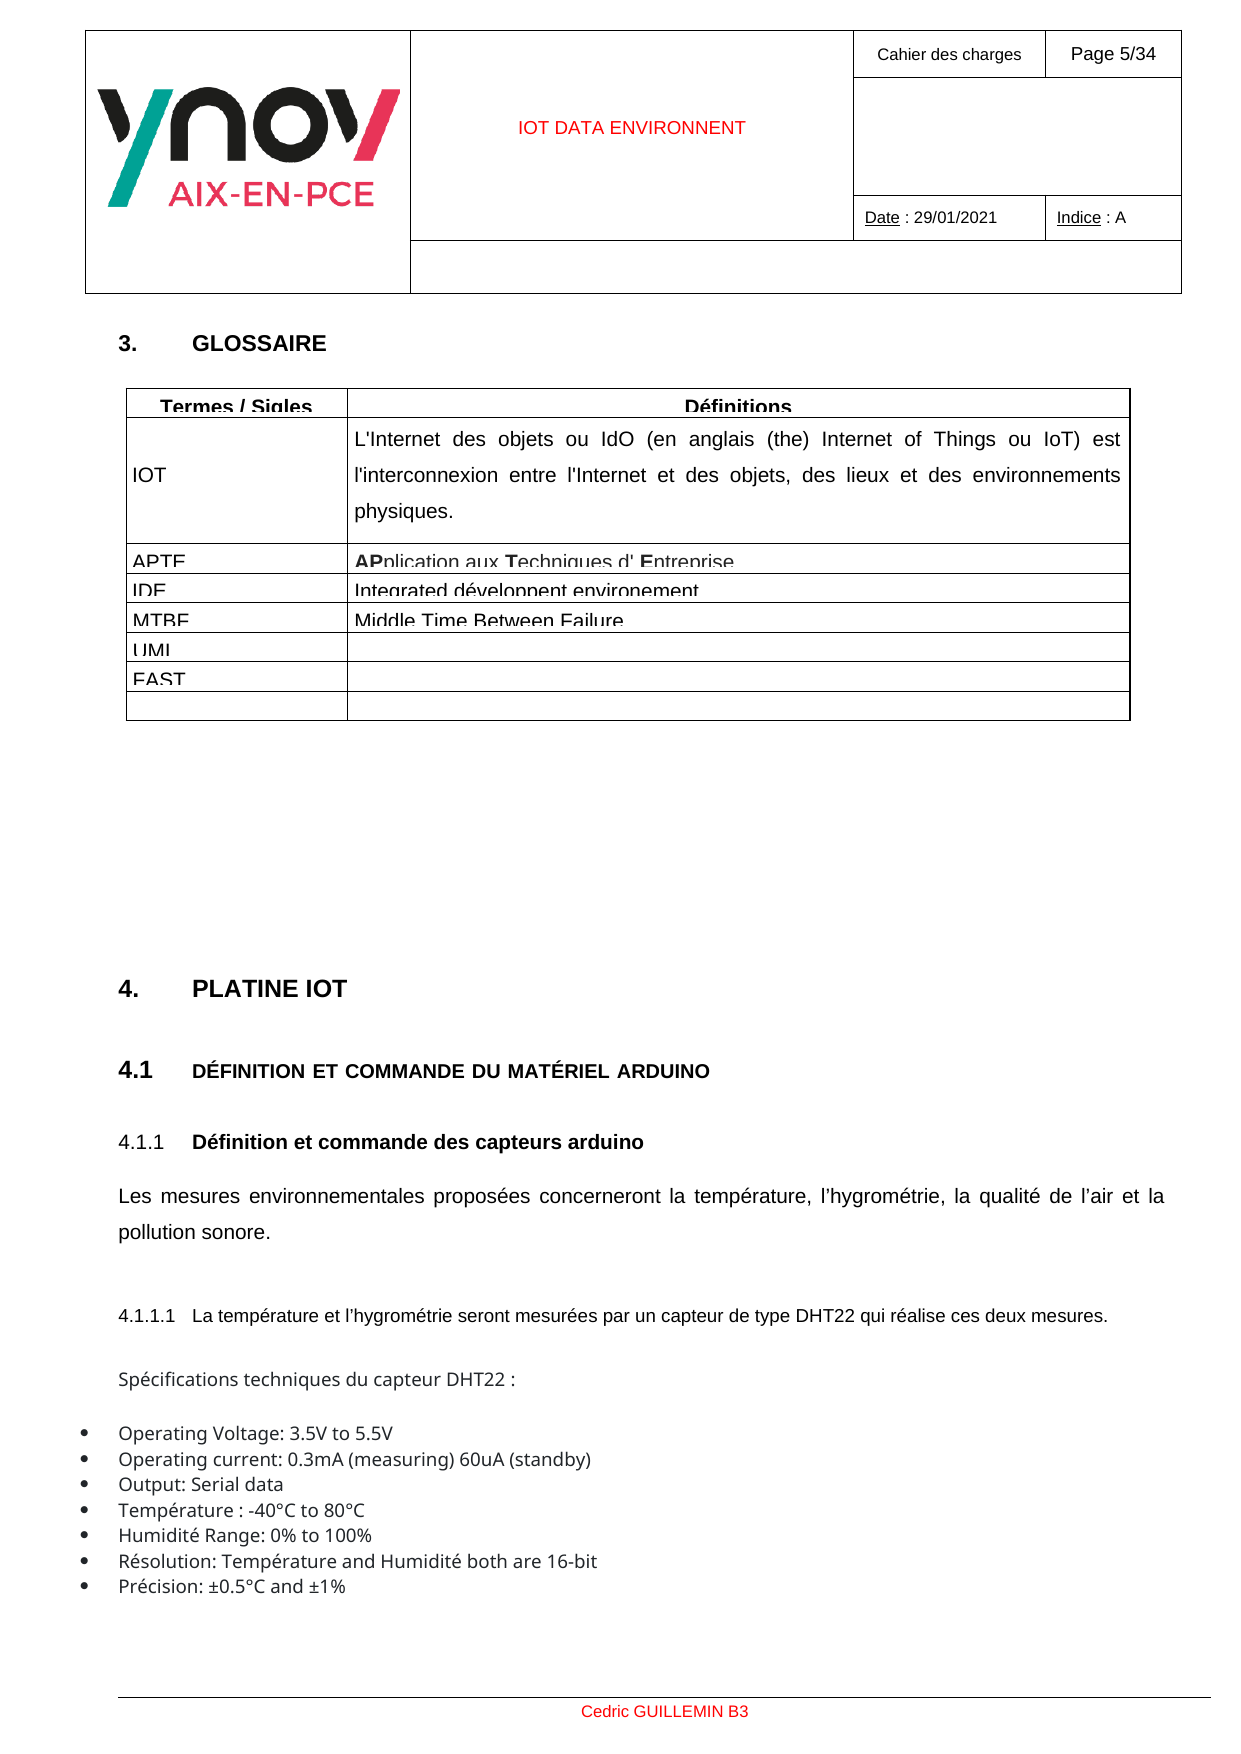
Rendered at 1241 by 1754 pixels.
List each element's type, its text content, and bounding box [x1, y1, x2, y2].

subtitle glossaire [118, 329, 1167, 356]
table_cell L'Internet des objets ou IdO (en anglais (the) Internet of Things ou IoT) est l'interconnexion entre l'Internet et des objets, des lieux et des environnements physiques. [348, 418, 1129, 543]
list Output: Serial data [81, 1472, 1167, 1497]
table_cell MTBF [127, 603, 347, 632]
table_cell IOT [127, 418, 347, 543]
list Operating Voltage: 3.5V to 5.5V [81, 1421, 1167, 1446]
text Spécifications techniques du capteur DHT22 : [118, 1366, 1167, 1391]
list Operating current: 0.3mA (measuring) 60uA (standby) [81, 1446, 1167, 1472]
list Température : -40°C to 80°C [81, 1497, 1167, 1523]
table_cell [348, 692, 1129, 720]
table_cell FAST [127, 662, 347, 691]
table_cell APplication aux Techniques d' Entreprise [348, 544, 1129, 572]
table_cell Integrated développent environement [348, 574, 1129, 602]
subtitle platine IOT [118, 974, 1167, 1003]
table_cell [348, 662, 1129, 691]
list Précision: ±0.5°C and ±1% [81, 1574, 1167, 1599]
subtitle définition et commande du matériel arduino [118, 1055, 1167, 1084]
subtitle Définition et commande des capteurs arduino [118, 1129, 1167, 1153]
list Humidité Range: 0% to 100% [81, 1523, 1167, 1548]
table_header Définitions [348, 389, 1129, 417]
table_cell UML [127, 633, 347, 661]
subtitle La température et l’hygrométrie seront mesurées par un capteur de type DHT22 qui réalise ces deux mesures. [118, 1304, 1167, 1326]
table_cell Middle Time Between Failure [348, 603, 1129, 632]
table_cell IDE [127, 574, 347, 602]
list Résolution: Température and Humidité both are 16-bit [81, 1548, 1167, 1574]
table_cell APTE [127, 544, 347, 572]
table_header Termes / Sigles [127, 389, 347, 417]
picture [97, 87, 400, 207]
table_cell [127, 692, 347, 720]
table_cell [348, 633, 1129, 661]
text Les mesures environnementales proposées concerneront la température, l’hygrométrie, la qualité de l’air et la pollution sonore. [118, 1184, 1167, 1244]
